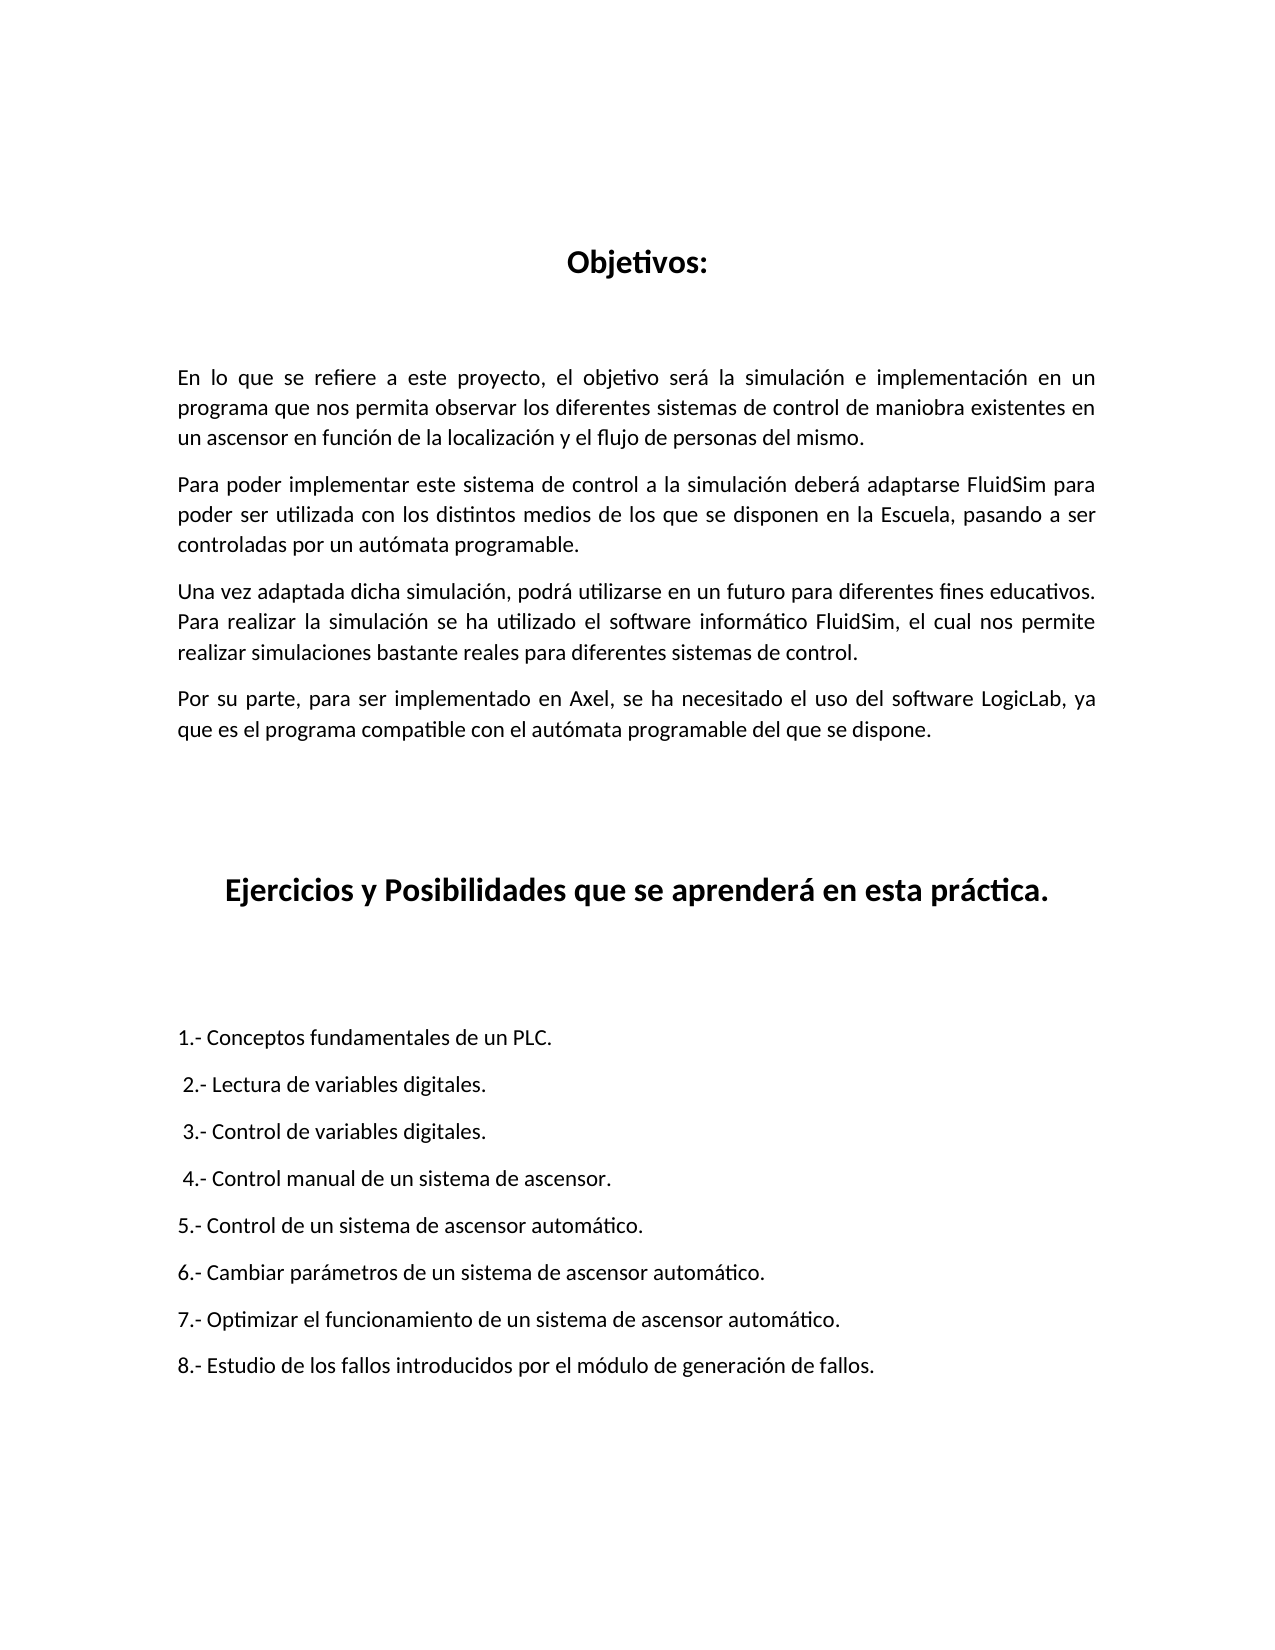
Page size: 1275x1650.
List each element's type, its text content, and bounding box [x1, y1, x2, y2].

text 1.- Conceptos fundamentales de un PLC. [177, 1023, 1098, 1051]
text Ejercicios y Posibilidades que se aprenderá en esta práctica. [177, 869, 1098, 910]
text 8.- Estudio de los fallos introducidos por el módulo de generación de fallos. [177, 1352, 1098, 1379]
text Una vez adaptada dicha simulación, podrá utilizarse en un futuro para diferentes fines educativos. Para realizar la simulación se ha utilizado el software informático FluidSim, el cual nos permite realizar simulaciones bastante reales para diferentes sistemas de control. [177, 577, 1098, 666]
text 6.- Cambiar parámetros de un sistema de ascensor automático. [177, 1258, 1098, 1286]
text 5.- Control de un sistema de ascensor automático. [177, 1211, 1098, 1239]
text 7.- Optimizar el funcionamiento de un sistema de ascensor automático. [177, 1305, 1098, 1333]
text 2.- Lectura de variables digitales. [177, 1070, 1098, 1098]
text 3.- Control de variables digitales. [177, 1117, 1098, 1145]
text Objetivos: [177, 241, 1098, 282]
text Para poder implementar este sistema de control a la simulación deberá adaptarse FluidSim para poder ser utilizada con los distintos medios de los que se disponen en la Escuela, pasando a ser controladas por un autómata programable. [177, 470, 1098, 558]
text Por su parte, para ser implementado en Axel, se ha necesitado el uso del software LogicLab, ya que es el programa compatible con el autómata programable del que se dispone. [177, 684, 1098, 743]
text 4.- Control manual de un sistema de ascensor. [177, 1164, 1098, 1192]
text En lo que se refiere a este proyecto, el objetivo será la simulación e implementación en un programa que nos permita observar los diferentes sistemas de control de maniobra existentes en un ascensor en función de la localización y el flujo de personas del mismo. [177, 363, 1098, 451]
